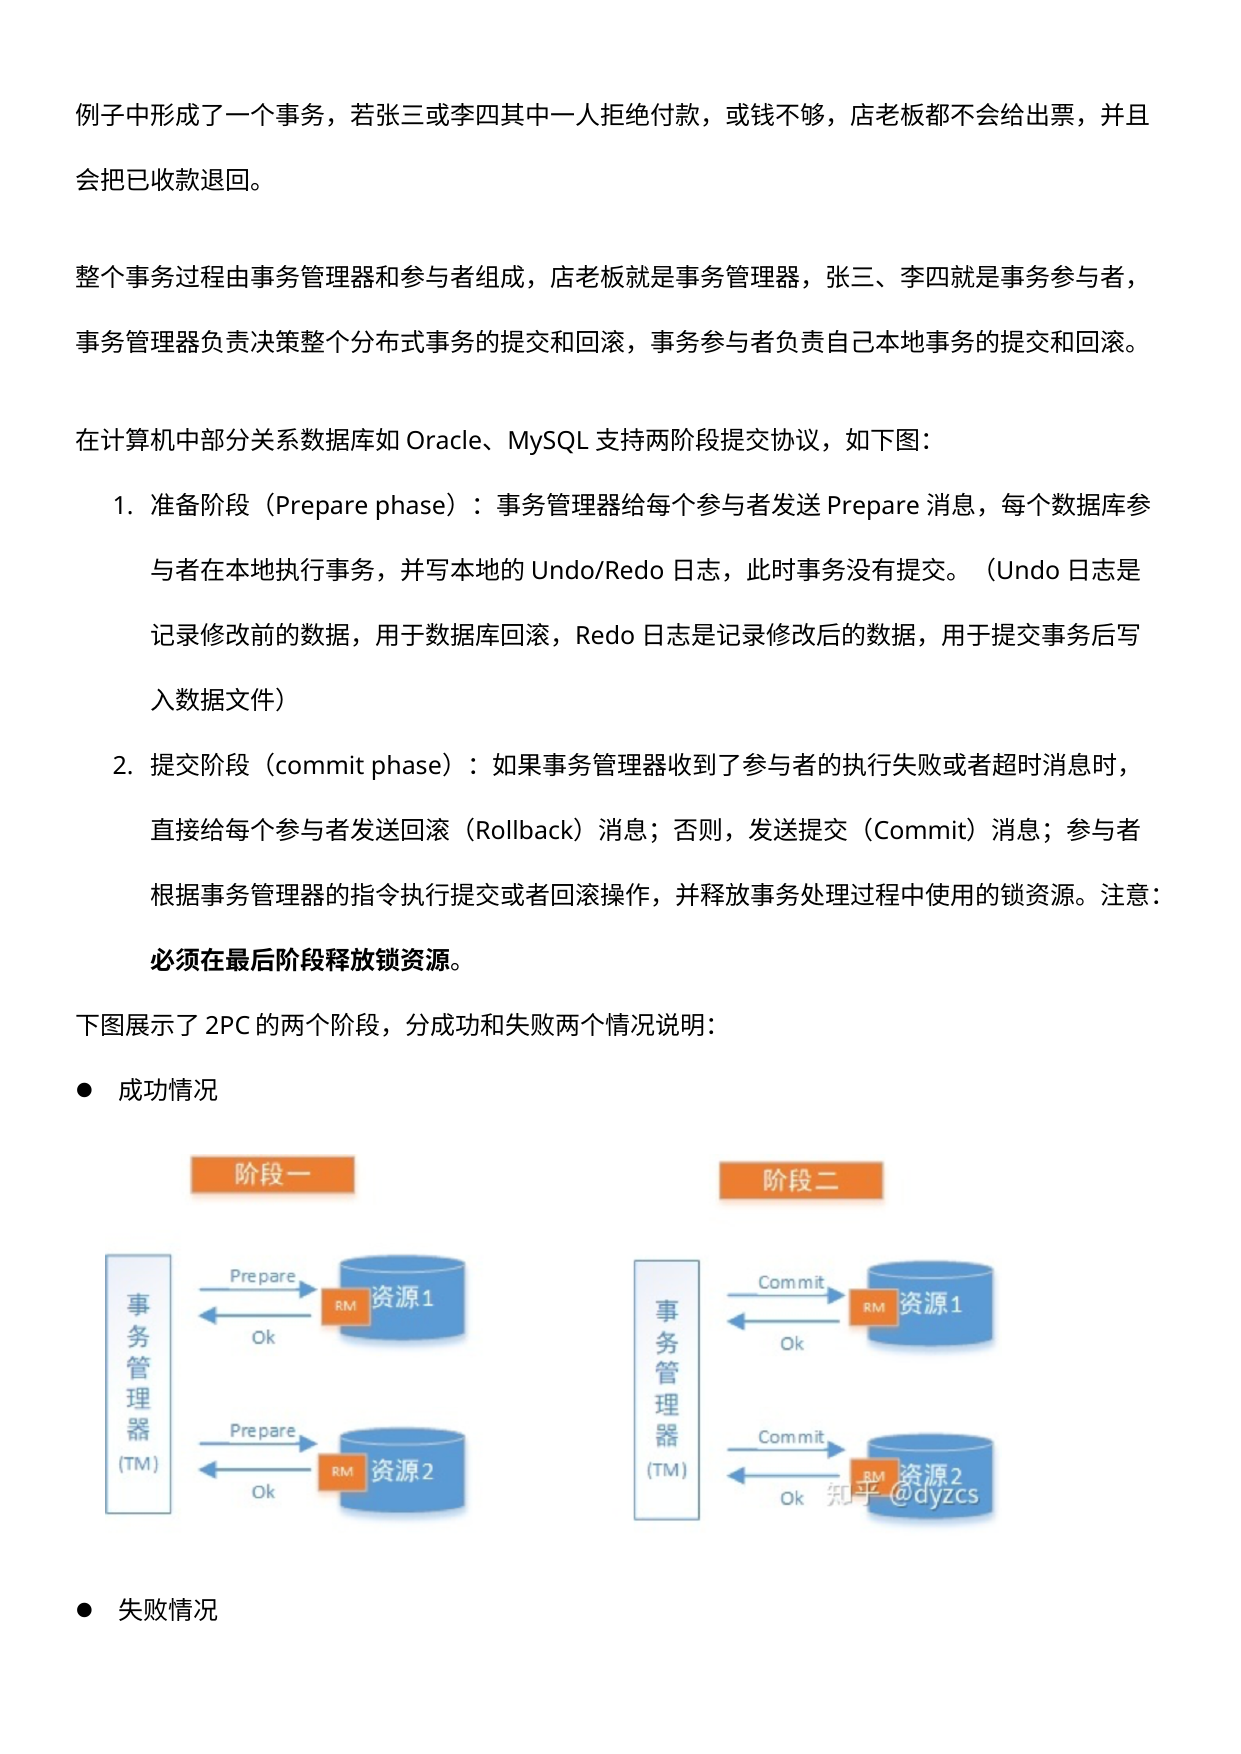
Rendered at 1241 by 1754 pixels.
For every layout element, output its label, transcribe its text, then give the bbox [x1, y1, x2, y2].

list 提交阶段（commit phase）：如果事务管理器收到了参与者的执行失败或者超时消息时，直接给每个参与者发送回滚（Rollback）消息；否则，发送提交（Commit）消息；参与者根据事务管理器的指令执行提交或者回滚操作，并释放事务处理过程中使用的锁资源。注意：必须在最后阶段释放锁资源。 [112, 731, 1165, 991]
list 失败情况 [75, 1576, 1165, 1641]
text 在计算机中部分关系数据库如 Oracle、MySQL 支持两阶段提交协议，如下图： [75, 406, 1165, 471]
list 成功情况 [75, 1056, 1165, 1121]
text 整个事务过程由事务管理器和参与者组成，店老板就是事务管理器，张三、李四就是事务参与者，事务管理器负责决策整个分布式事务的提交和回滚，事务参与者负责自己本地事务的提交和回滚。 [75, 243, 1165, 373]
picture [75, 1132, 1025, 1565]
text 下图展示了2PC的两个阶段，分成功和失败两个情况说明： [75, 991, 1165, 1056]
text 例子中形成了一个事务，若张三或李四其中一人拒绝付款，或钱不够，店老板都不会给出票，并且会把已收款退回。 [75, 81, 1165, 211]
list 准备阶段（Prepare phase）：事务管理器给每个参与者发送 Prepare 消息，每个数据库参与者在本地执行事务，并写本地的 Undo/Redo 日志，此时事务没有提交。（Undo 日志是记录修改前的数据，用于数据库回滚，Redo 日志是记录修改后的数据，用于提交事务后写入数据文件） [112, 471, 1165, 731]
